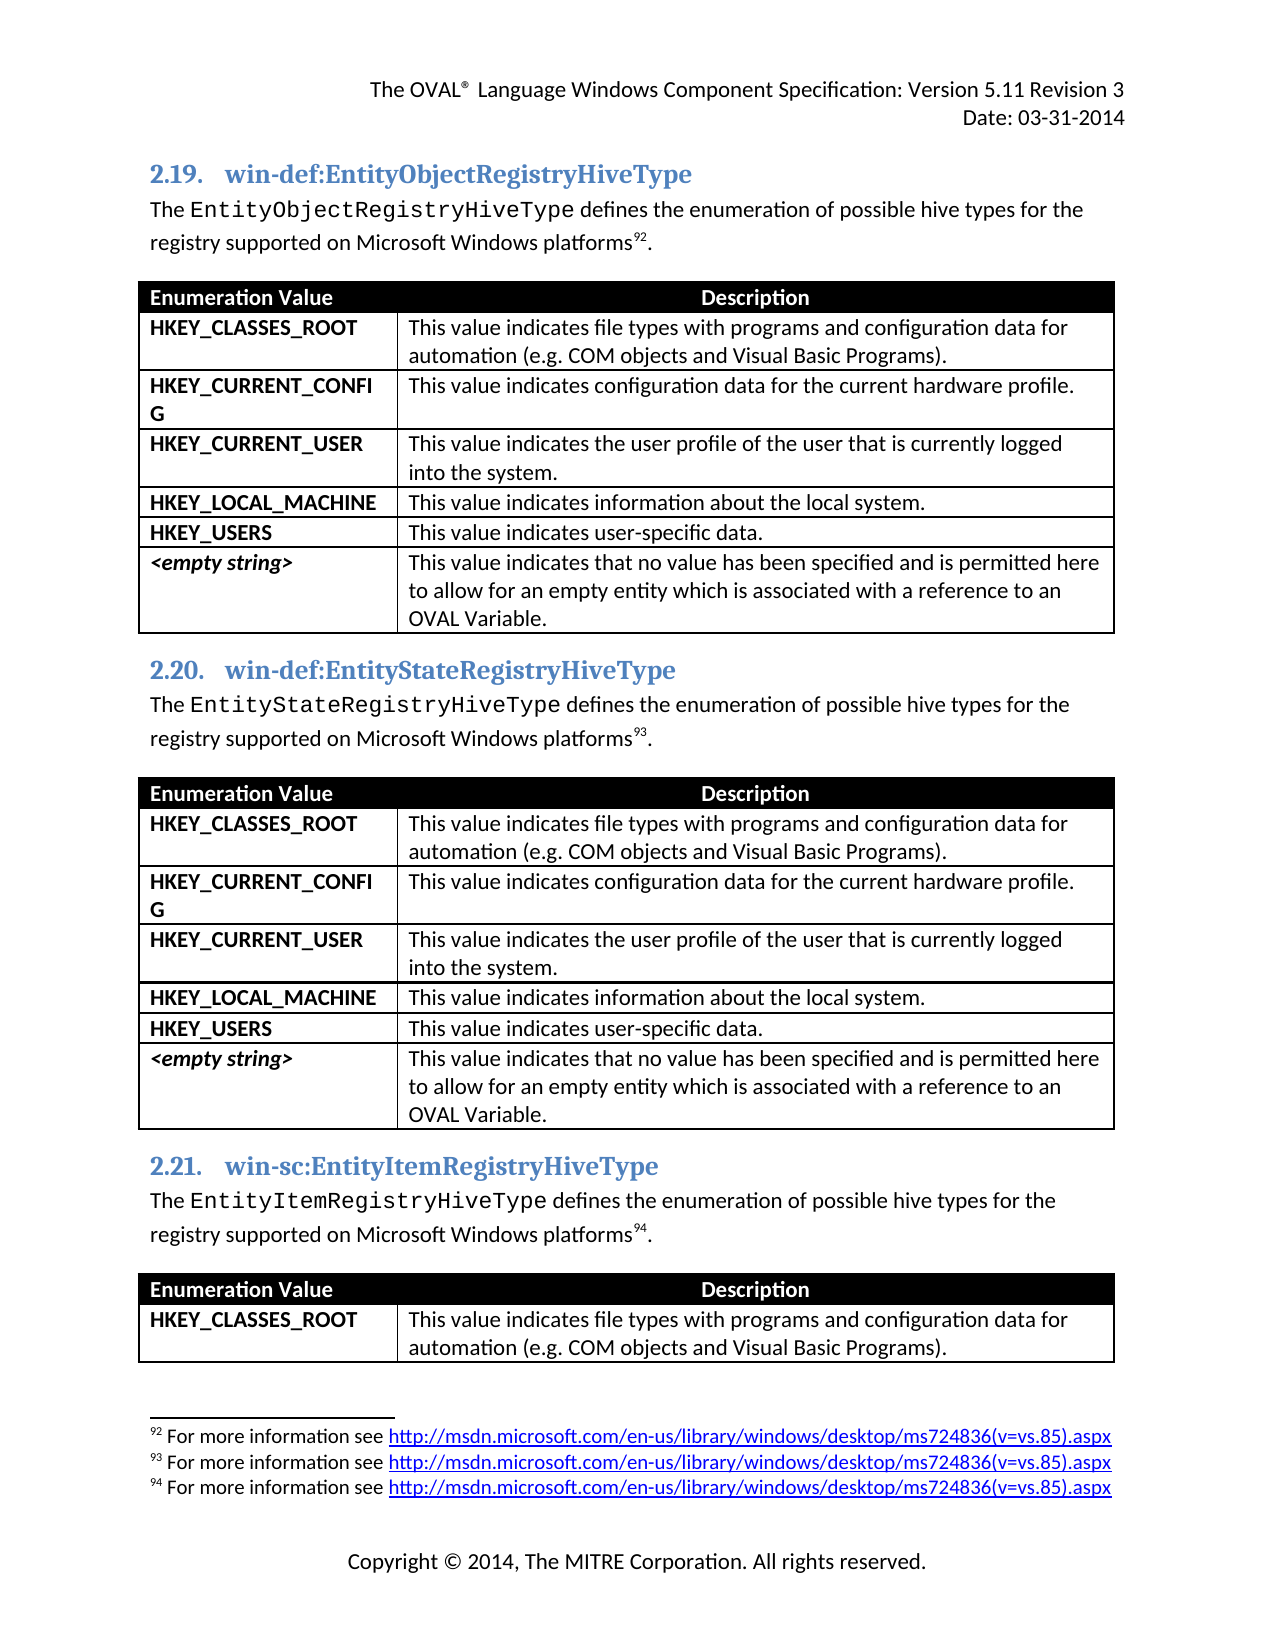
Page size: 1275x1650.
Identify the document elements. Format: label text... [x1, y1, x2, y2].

table_header Enumeration Value [140, 779, 397, 807]
table_cell HKEY_CLASSES_ROOT [140, 1305, 397, 1361]
table_cell This value indicates user-specific data. [398, 1014, 1113, 1042]
text The EntityObjectRegistryHiveType defines the enumeration of possible hive types for the registry supported on Microsoft Windows platforms. [150, 195, 1125, 256]
table_cell This value indicates user-specific data. [398, 518, 1113, 546]
table_cell HKEY_CURRENT_CONFIG [140, 867, 397, 923]
table_cell HKEY_CURRENT_USER [140, 430, 397, 486]
table_cell This value indicates file types with programs and configuration data for automation (e.g. COM objects and Visual Basic Programs). [398, 1305, 1113, 1361]
table_cell HKEY_CLASSES_ROOT [140, 313, 397, 369]
table_cell This value indicates the user profile of the user that is currently logged into the system. [398, 925, 1113, 981]
table_cell This value indicates file types with programs and configuration data for automation (e.g. COM objects and Visual Basic Programs). [398, 809, 1113, 865]
table_cell HKEY_CURRENT_USER [140, 925, 397, 981]
table_cell This value indicates configuration data for the current hardware profile. [398, 867, 1113, 923]
table_cell This value indicates configuration data for the current hardware profile. [398, 371, 1113, 427]
table_cell This value indicates the user profile of the user that is currently logged into the system. [398, 430, 1113, 486]
table_cell HKEY_LOCAL_MACHINE [140, 984, 397, 1012]
table_header Enumeration Value [140, 283, 397, 311]
table_cell This value indicates information about the local system. [398, 488, 1113, 516]
subtitle win-sc:EntityItemRegistryHiveType [150, 1151, 1125, 1182]
table_cell HKEY_USERS [140, 1014, 397, 1042]
subtitle win-def:EntityStateRegistryHiveType [150, 655, 1125, 686]
text The EntityItemRegistryHiveType defines the enumeration of possible hive types for the registry supported on Microsoft Windows platforms. [150, 1186, 1125, 1248]
table_cell This value indicates that no value has been specified and is permitted here to allow for an empty entity which is associated with a reference to an OVAL Variable. [398, 1044, 1113, 1128]
table_header Enumeration Value [140, 1275, 397, 1303]
table_cell <empty string> [140, 548, 397, 632]
table_header Description [397, 1275, 1113, 1303]
text The EntityStateRegistryHiveType defines the enumeration of possible hive types for the registry supported on Microsoft Windows platforms. [150, 691, 1125, 752]
table_cell <empty string> [140, 1044, 397, 1128]
table_header Description [397, 779, 1113, 807]
table_cell HKEY_USERS [140, 518, 397, 546]
table_cell This value indicates that no value has been specified and is permitted here to allow for an empty entity which is associated with a reference to an OVAL Variable. [398, 548, 1113, 632]
table_cell HKEY_CURRENT_CONFIG [140, 371, 397, 427]
subtitle win-def:EntityObjectRegistryHiveType [150, 159, 1125, 190]
table_cell This value indicates file types with programs and configuration data for automation (e.g. COM objects and Visual Basic Programs). [398, 313, 1113, 369]
table_cell This value indicates information about the local system. [398, 984, 1113, 1012]
table_cell HKEY_LOCAL_MACHINE [140, 488, 397, 516]
table_header Description [397, 283, 1113, 311]
table_cell HKEY_CLASSES_ROOT [140, 809, 397, 865]
